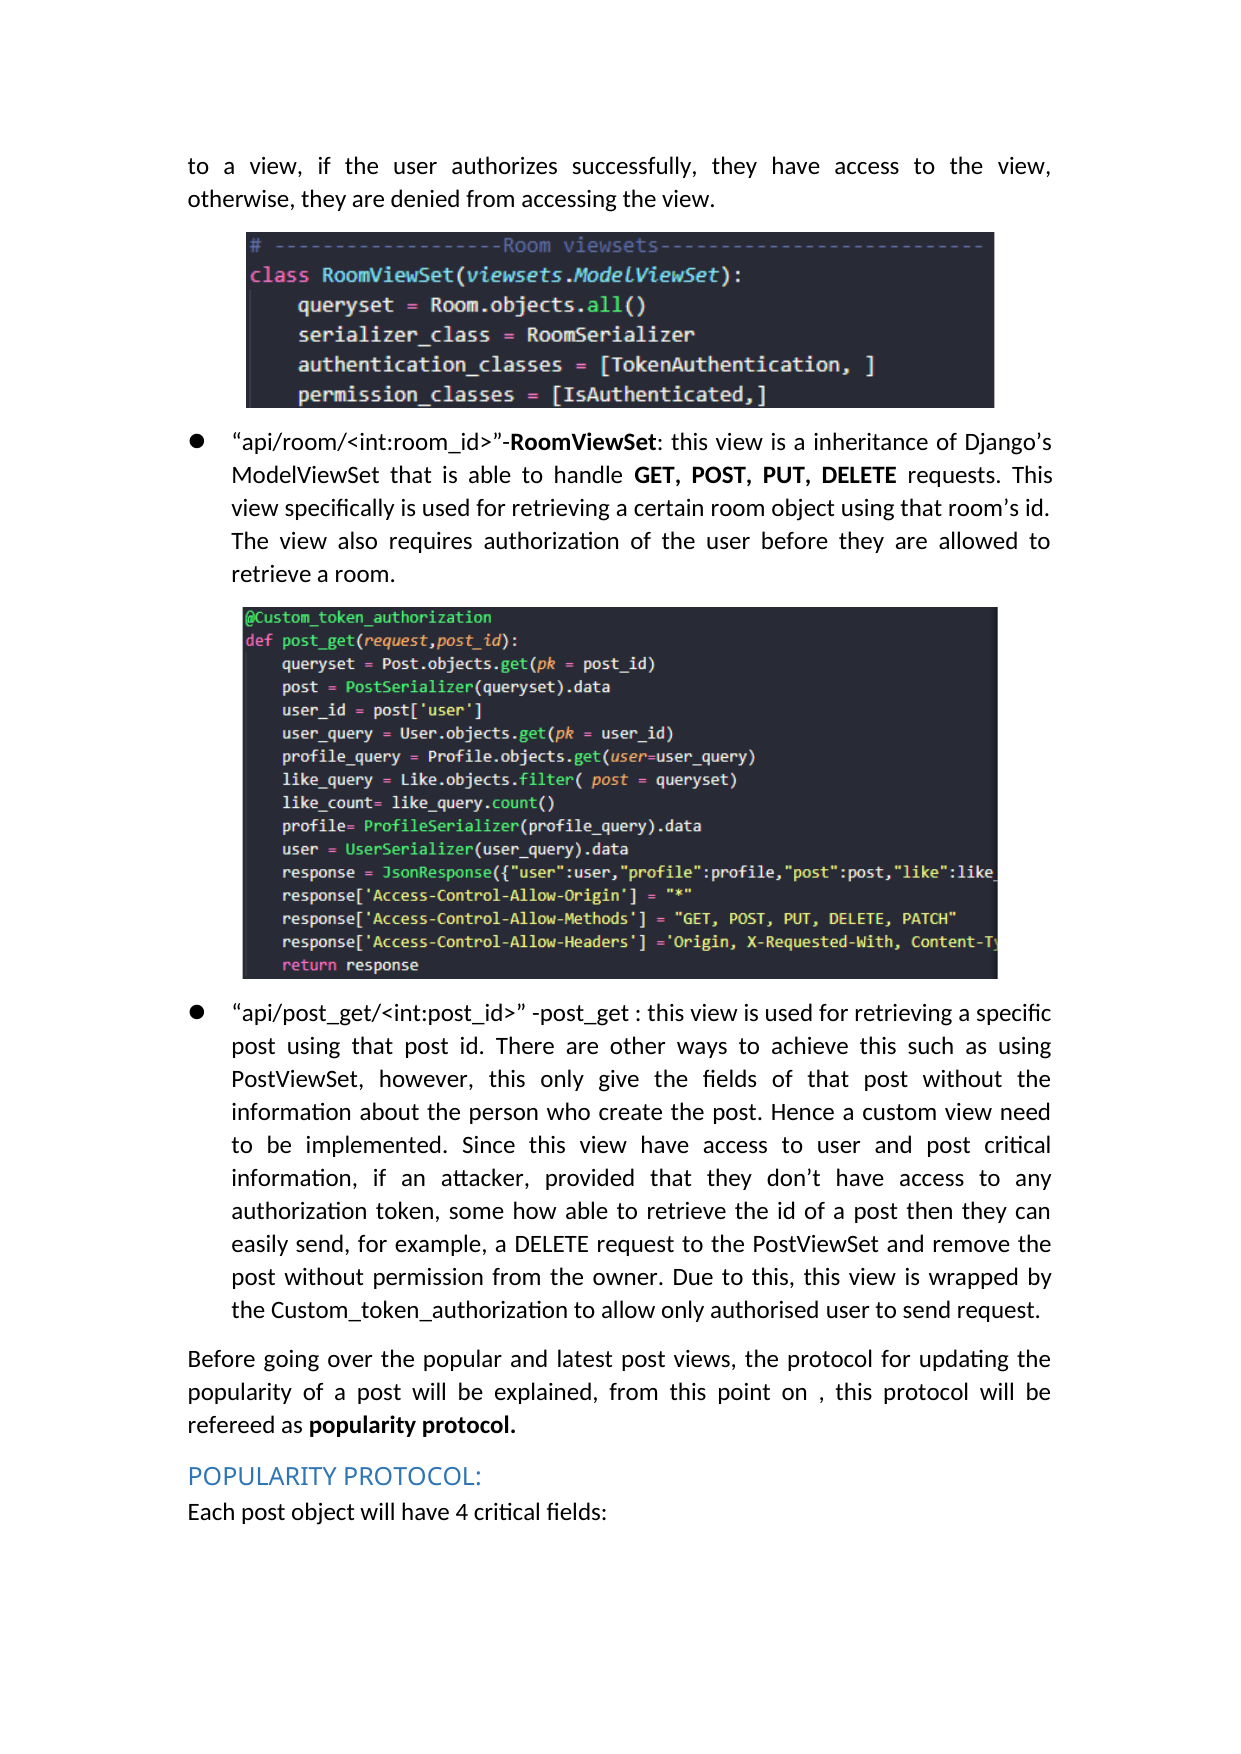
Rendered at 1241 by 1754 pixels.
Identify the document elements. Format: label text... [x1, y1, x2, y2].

picture [242, 607, 998, 979]
list Before going over the popular and latest post views, the protocol for updating the popularity of a post will be explained, from this point on , this protocol will be refereed as popularity protocol. [187, 1343, 1053, 1440]
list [187, 150, 1053, 213]
list “api/post_get/<int:post_id>” -post_get : this view is used for retrieving a specific post using that post id. There are other ways to achieve this such as using PostViewSet, however, this only give the fields of that post without the information about the person who create the post. Hence a custom view need to be implemented. Since this view have access to user and post critical information, if an attacker, provided that they don’t have access to any authorization token, some how able to retrieve the id of a post then they can easily send, for example, a DELETE request to the PostViewSet and remove the post without permission from the owner. Due to this, this view is wrapped by the Custom_token_authorization to allow only authorised user to send request. [187, 998, 1053, 1324]
text Each post object will have 4 critical fields: [187, 1496, 1053, 1526]
subtitle Popularity protocol: [187, 1459, 1053, 1493]
list “api/room/<int:room_id>”-RoomViewSet: this view is a inheritance of Django’s ModelViewSet that is able to handle GET, POST, PUT, DELETE requests. This view specifically is used for retrieving a certain room object using that room’s id. The view also requires authorization of the user before they are allowed to retrieve a room. [187, 426, 1053, 588]
picture [246, 232, 995, 408]
